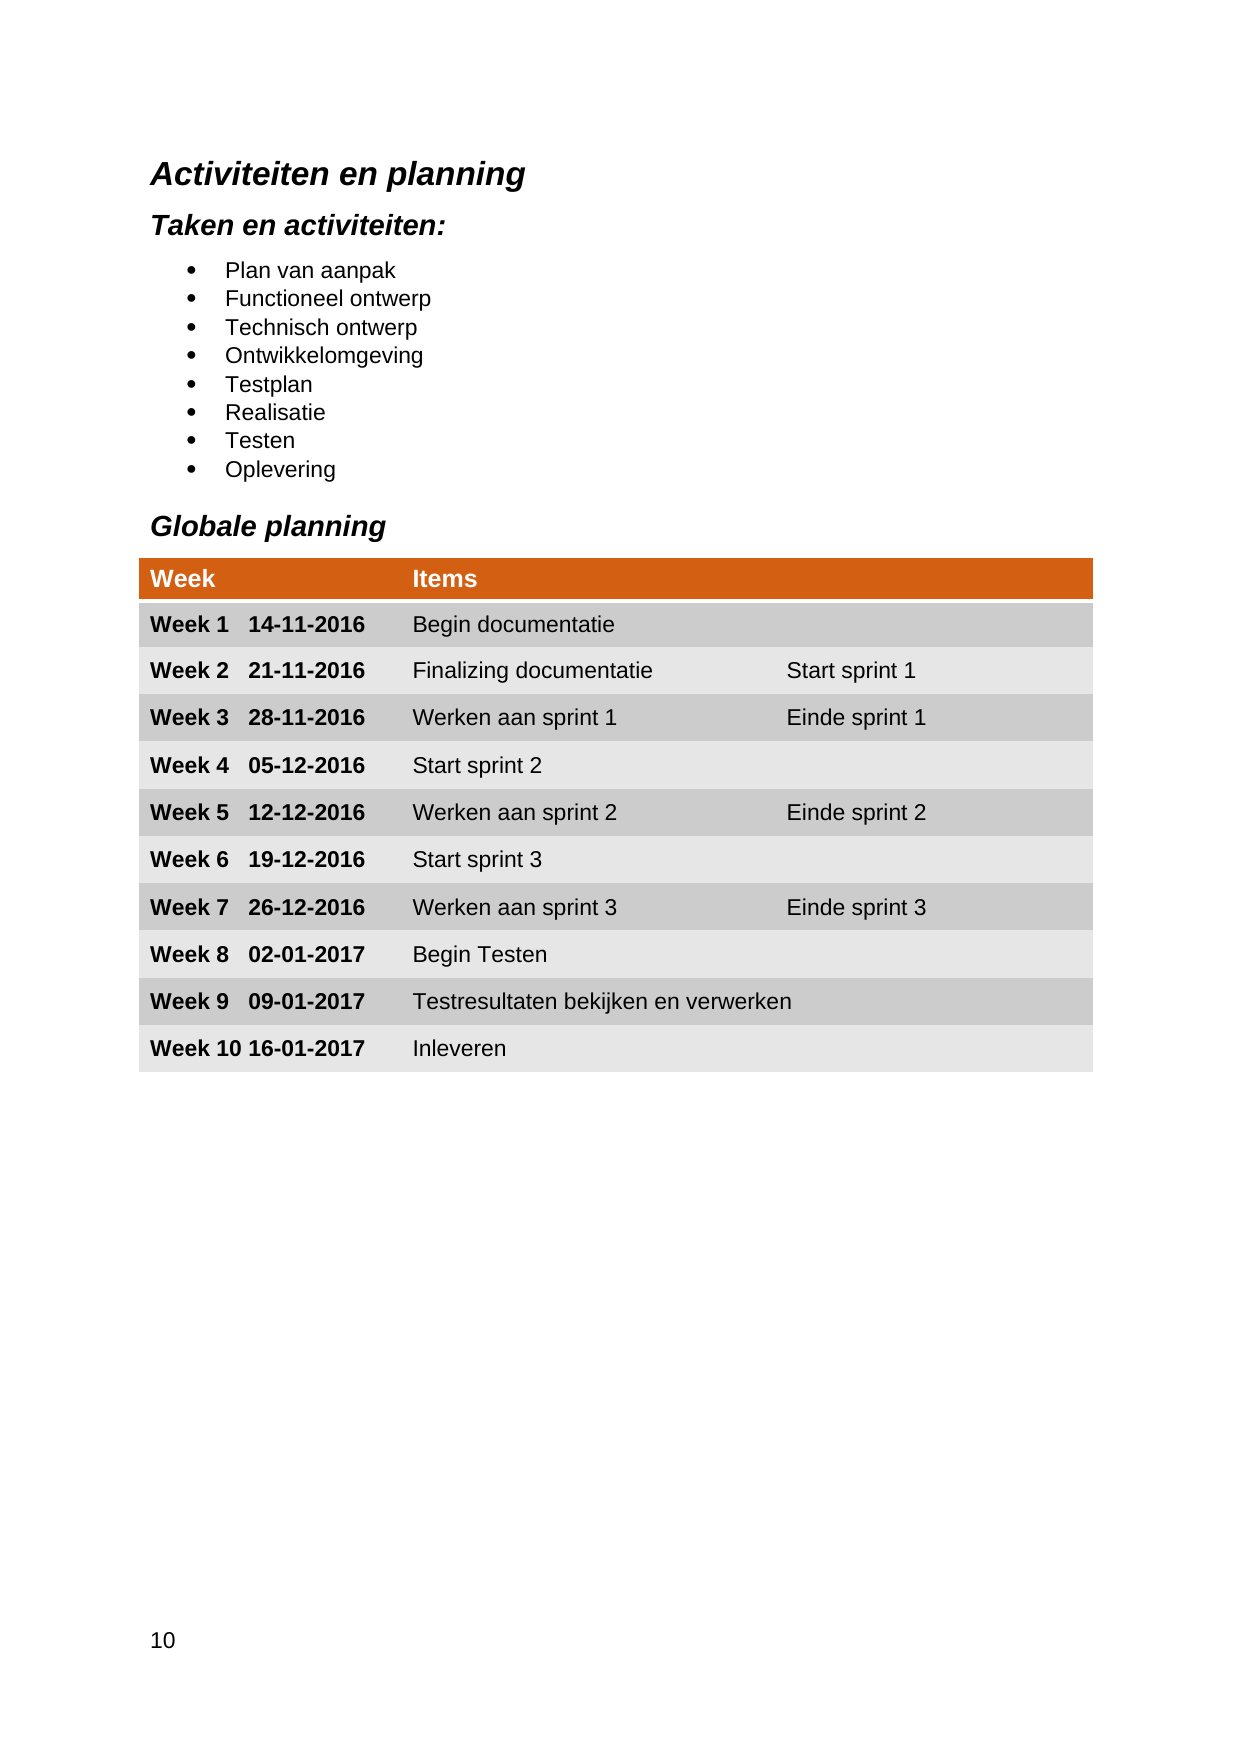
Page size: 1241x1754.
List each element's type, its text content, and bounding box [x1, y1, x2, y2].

table_cell Start sprint 2 [401, 741, 775, 788]
table_cell Finalizing documentatie [401, 647, 775, 694]
table_cell Inleveren [401, 1025, 775, 1072]
table_cell [775, 836, 1093, 883]
table_cell [775, 741, 1093, 788]
table_cell Testresultaten bekijken en verwerken [401, 978, 1093, 1025]
table_cell Werken aan sprint 2 [401, 789, 775, 836]
table_cell Werken aan sprint 3 [401, 883, 775, 930]
table_cell Week 7 26-12-2016 [139, 883, 401, 930]
list Functioneel ontwerp [187, 285, 1090, 312]
table_cell Begin documentatie [401, 603, 775, 647]
table_cell Einde sprint 3 [775, 883, 1093, 930]
list Testen [187, 427, 1090, 454]
table_cell Week 3 28-11-2016 [139, 694, 401, 741]
table_cell Week 10 16-01-2017 [139, 1025, 401, 1072]
table_cell Week 4 05-12-2016 [139, 741, 401, 788]
subtitle Taken en activiteiten: [150, 208, 1090, 242]
table_header Week [139, 558, 401, 599]
subtitle Activiteiten en planning [150, 154, 1090, 193]
table_cell Start sprint 3 [401, 836, 775, 883]
list Technisch ontwerp [187, 314, 1090, 340]
list Ontwikkelomgeving [187, 342, 1090, 368]
subtitle Globale planning [150, 509, 1090, 543]
table_cell [775, 1025, 1093, 1072]
list Plan van aanpak [187, 257, 1090, 283]
table_cell Week 1 14-11-2016 [139, 603, 401, 647]
table_cell Begin Testen [401, 930, 775, 978]
list Testplan [187, 371, 1090, 397]
table_cell [775, 930, 1093, 978]
table_cell Werken aan sprint 1 [401, 694, 775, 741]
table_cell Start sprint 1 [775, 647, 1093, 694]
table_cell Week 5 12-12-2016 [139, 789, 401, 836]
table_cell Week 8 02-01-2017 [139, 930, 401, 978]
table_cell Week 9 09-01-2017 [139, 978, 401, 1025]
table_cell Week 2 21-11-2016 [139, 647, 401, 694]
table_cell Einde sprint 1 [775, 694, 1093, 741]
table_header Items [401, 558, 1093, 599]
table_cell [775, 603, 1093, 647]
list Realisatie [187, 399, 1090, 425]
list Oplevering [187, 456, 1090, 482]
table_cell Einde sprint 2 [775, 789, 1093, 836]
table_cell Week 6 19-12-2016 [139, 836, 401, 883]
